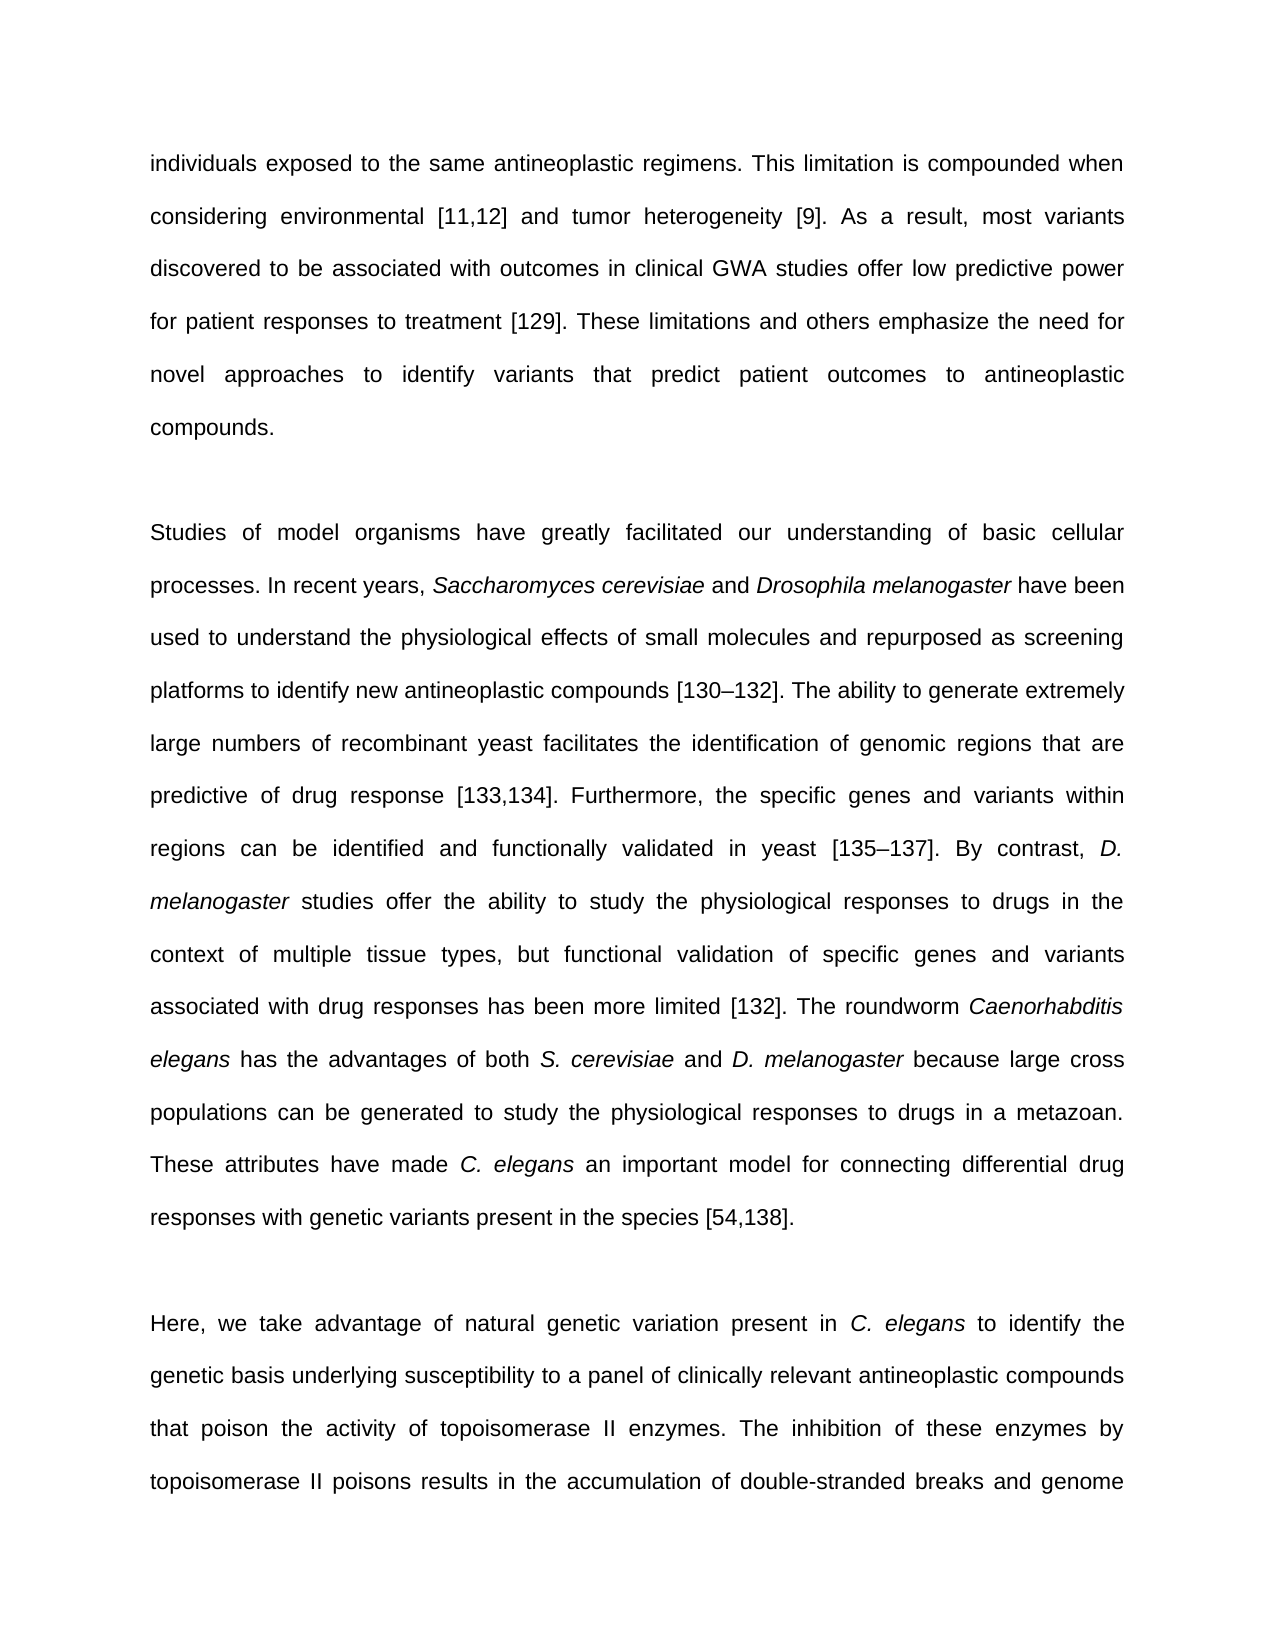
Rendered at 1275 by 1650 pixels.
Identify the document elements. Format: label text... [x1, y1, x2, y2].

text Studies of model organisms have greatly facilitated our understanding of basic cellular processes. In recent years, Saccharomyces cerevisiae and Drosophila melanogaster have been used to understand the physiological effects of small molecules and repurposed as screening platforms to identify new antineoplastic compounds [130–132]. The ability to generate extremely large numbers of recombinant yeast facilitates the identification of genomic regions that are predictive of drug response [133,134]. Furthermore, the specific genes and variants within regions can be identified and functionally validated in yeast [135–137]. By contrast, D. melanogaster studies offer the ability to study the physiological responses to drugs in the context of multiple tissue types, but functional validation of specific genes and variants associated with drug responses has been more limited [132]. The roundworm Caenorhabditis elegans has the advantages of both S. cerevisiae and D. melanogaster because large cross populations can be generated to study the physiological responses to drugs in a metazoan. These attributes have made C. elegans an important model for connecting differential drug responses with genetic variants present in the species [54,138]. [150, 519, 1125, 1231]
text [150, 150, 1125, 440]
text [150, 1309, 1125, 1494]
